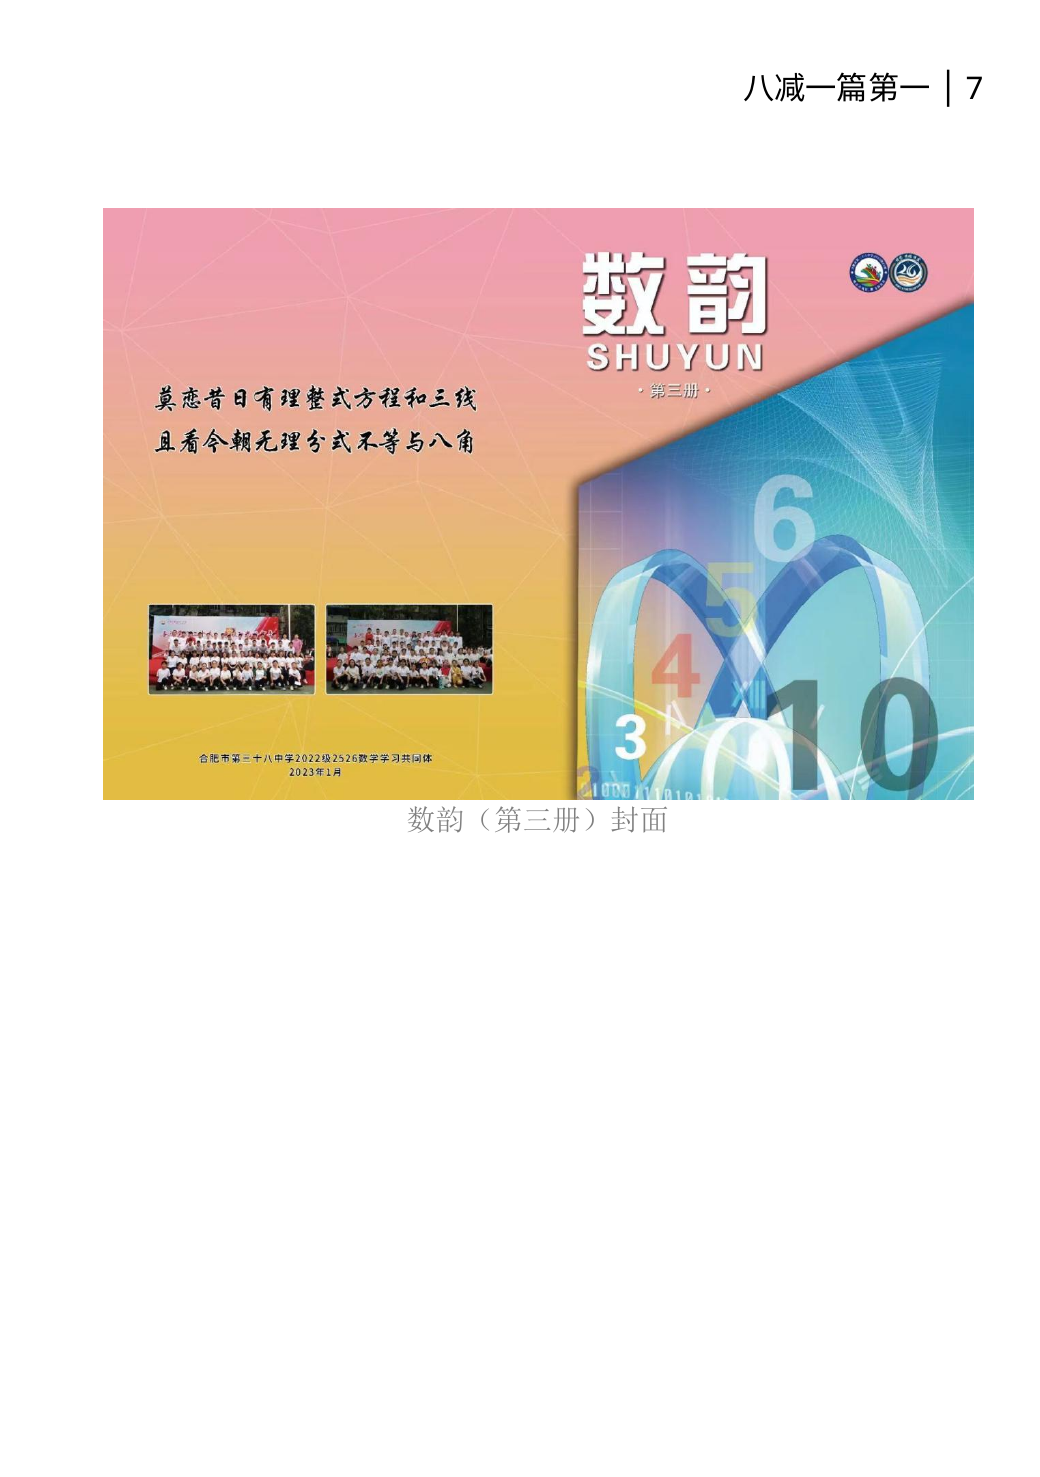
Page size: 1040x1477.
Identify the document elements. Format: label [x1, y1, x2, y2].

picture [103, 208, 974, 800]
